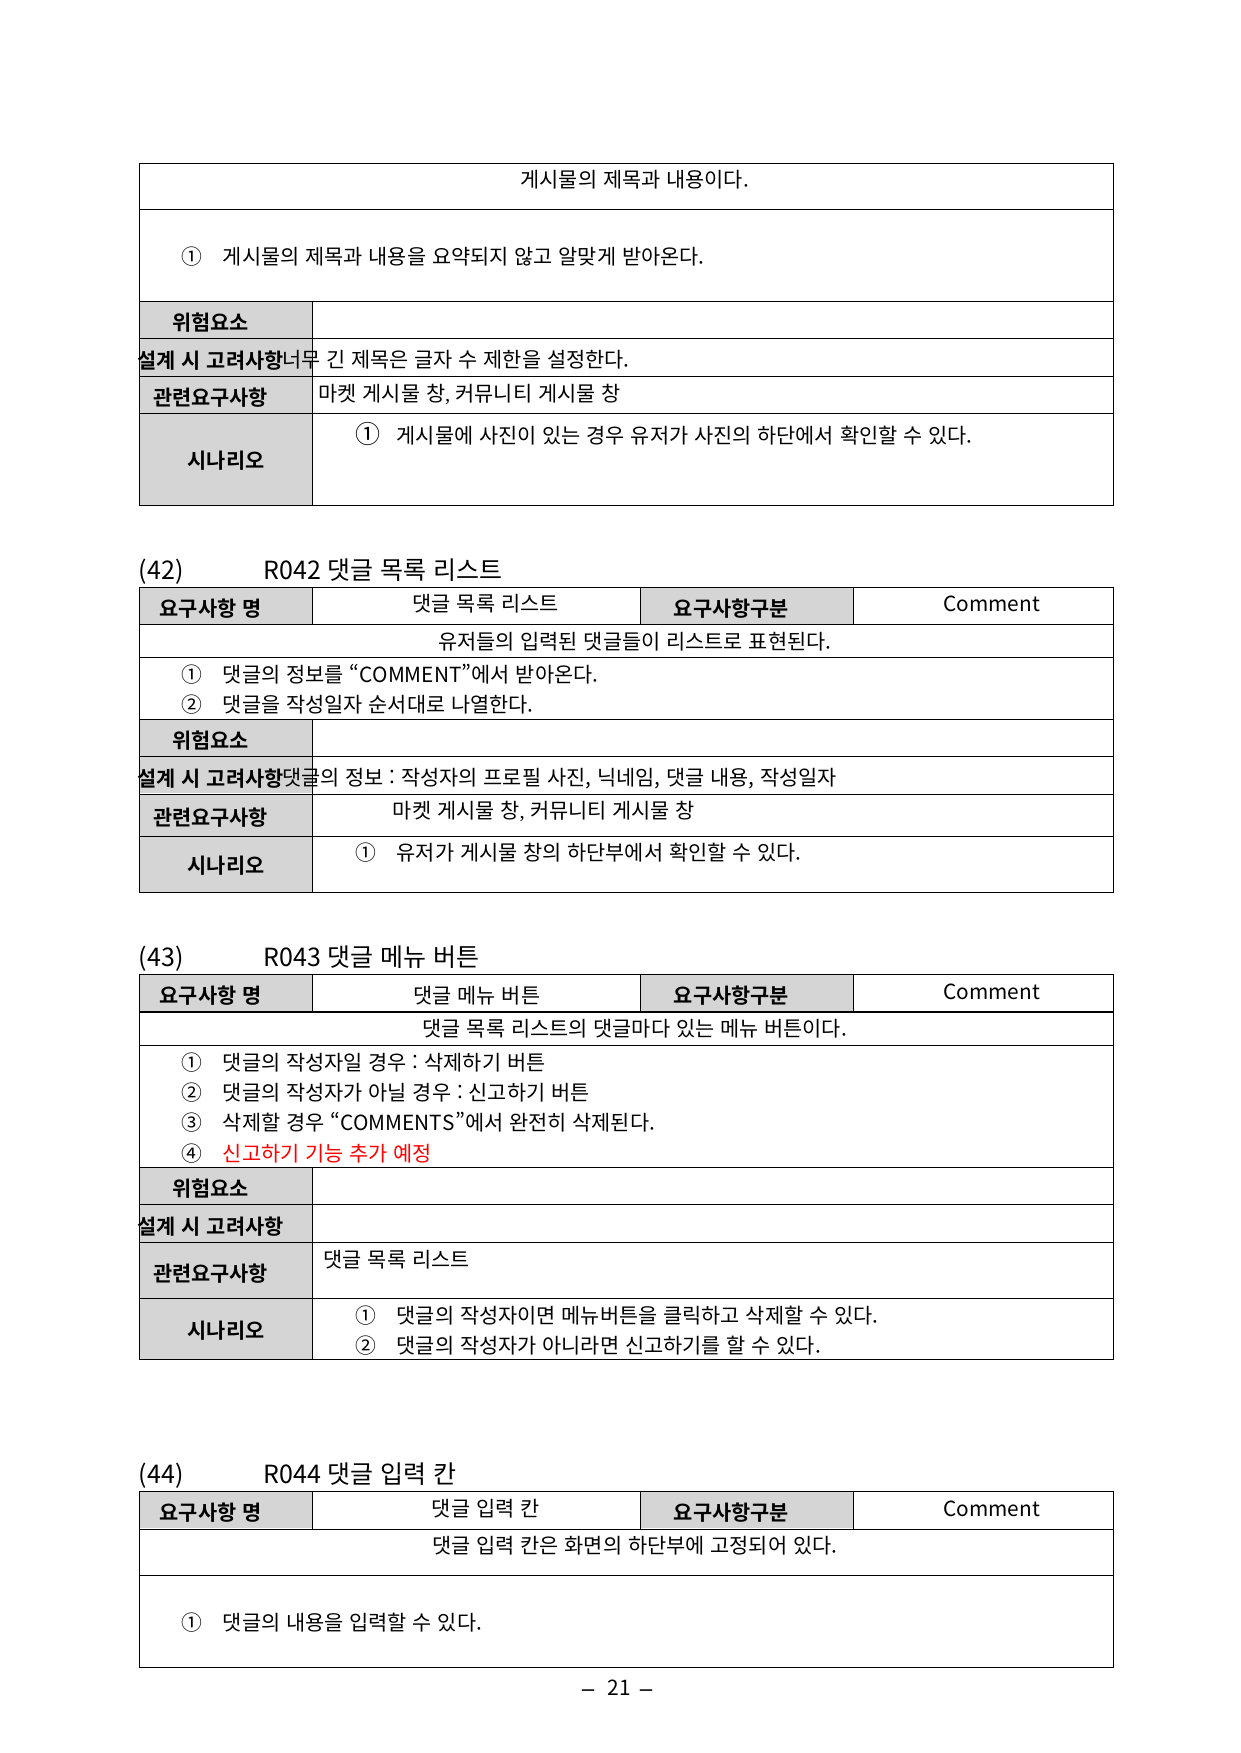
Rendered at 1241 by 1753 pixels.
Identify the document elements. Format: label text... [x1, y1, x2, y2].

list R042 댓글 목록 리스트 [138, 550, 1153, 587]
table_cell 설계 시 고려사항 [140, 339, 312, 376]
table_header 요구사항 명 [140, 1492, 312, 1528]
table_cell 댓글의 정보를 “COMMENT”에서 받아온다. 댓글을 작성일자 순서대로 나열한다. [140, 658, 1113, 719]
table_cell [313, 1205, 1113, 1242]
table_cell 게시물의 제목과 내용을 요약되지 않고 알맞게 받아온다. [140, 210, 1113, 301]
table_header 요구사항 명 [140, 975, 312, 1011]
table_header Comment [854, 975, 1113, 1011]
list R044 댓글 입력 칸 [138, 1455, 1153, 1491]
table_cell 시나리오 [140, 414, 312, 505]
table_header Comment [854, 588, 1113, 624]
table_cell 마켓 게시물 창, 커뮤니티 게시물 창 [313, 377, 1113, 413]
table_cell 설계 시 고려사항 [140, 757, 312, 793]
table_cell 위험요소 [140, 302, 312, 338]
table_cell 관련요구사항 [140, 1243, 312, 1298]
list R043 댓글 메뉴 버튼 [138, 938, 1153, 974]
table_cell 위험요소 [140, 1168, 312, 1204]
table_cell 댓글 목록 리스트의 댓글마다 있는 메뉴 버튼이다. [140, 1013, 1113, 1045]
table_cell 게시물에 사진이 있는 경우 유저가 사진의 하단에서 확인할 수 있다. [313, 414, 1113, 505]
table_cell 설계 시 고려사항 [140, 1205, 312, 1242]
table_cell 시나리오 [140, 1299, 312, 1359]
table_cell 시나리오 [140, 837, 312, 892]
table_cell 댓글의 작성자이면 메뉴버튼을 클릭하고 삭제할 수 있다. 댓글의 작성자가 아니라면 신고하기를 할 수 있다. [313, 1299, 1113, 1359]
table_cell 게시물의 제목과 내용이다. [140, 164, 1113, 209]
table_cell 댓글의 정보 : 작성자의 프로필 사진, 닉네임, 댓글 내용, 작성일자 [313, 757, 1113, 793]
table_cell 마켓 게시물 창, 커뮤니티 게시물 창 [313, 795, 1113, 836]
table_header 댓글 목록 리스트 [313, 588, 640, 624]
table_header 댓글 메뉴 버튼 [313, 975, 640, 1011]
table_cell 관련요구사항 [140, 377, 312, 413]
table_cell 댓글 입력 칸은 화면의 하단부에 고정되어 있다. [140, 1530, 1113, 1575]
table_cell 유저들의 입력된 댓글들이 리스트로 표현된다. [140, 625, 1113, 657]
table_header Comment [854, 1492, 1113, 1528]
table_cell [313, 302, 1113, 338]
table_header 댓글 입력 칸 [313, 1492, 640, 1528]
table_header 요구사항구분 [641, 588, 853, 624]
table_cell 관련요구사항 [140, 795, 312, 836]
table_header 요구사항구분 [641, 1492, 853, 1528]
table_cell [313, 1168, 1113, 1204]
table_header 요구사항구분 [641, 975, 853, 1011]
table_cell 너무 긴 제목은 글자 수 제한을 설정한다. [313, 339, 1113, 376]
table_cell 댓글 목록 리스트 [313, 1243, 1113, 1298]
table_cell 댓글의 작성자일 경우 : 삭제하기 버튼 댓글의 작성자가 아닐 경우 : 신고하기 버튼 삭제할 경우 “COMMENTS”에서 완전히 삭제된다. 신고하기 기능 추가 예정 [140, 1046, 1113, 1167]
table_cell [313, 720, 1113, 756]
table_cell 위험요소 [140, 720, 312, 756]
table_cell 유저가 게시물 창의 하단부에서 확인할 수 있다. [313, 837, 1113, 892]
table_header 요구사항 명 [140, 588, 312, 624]
table_cell 댓글의 내용을 입력할 수 있다. [140, 1576, 1113, 1667]
